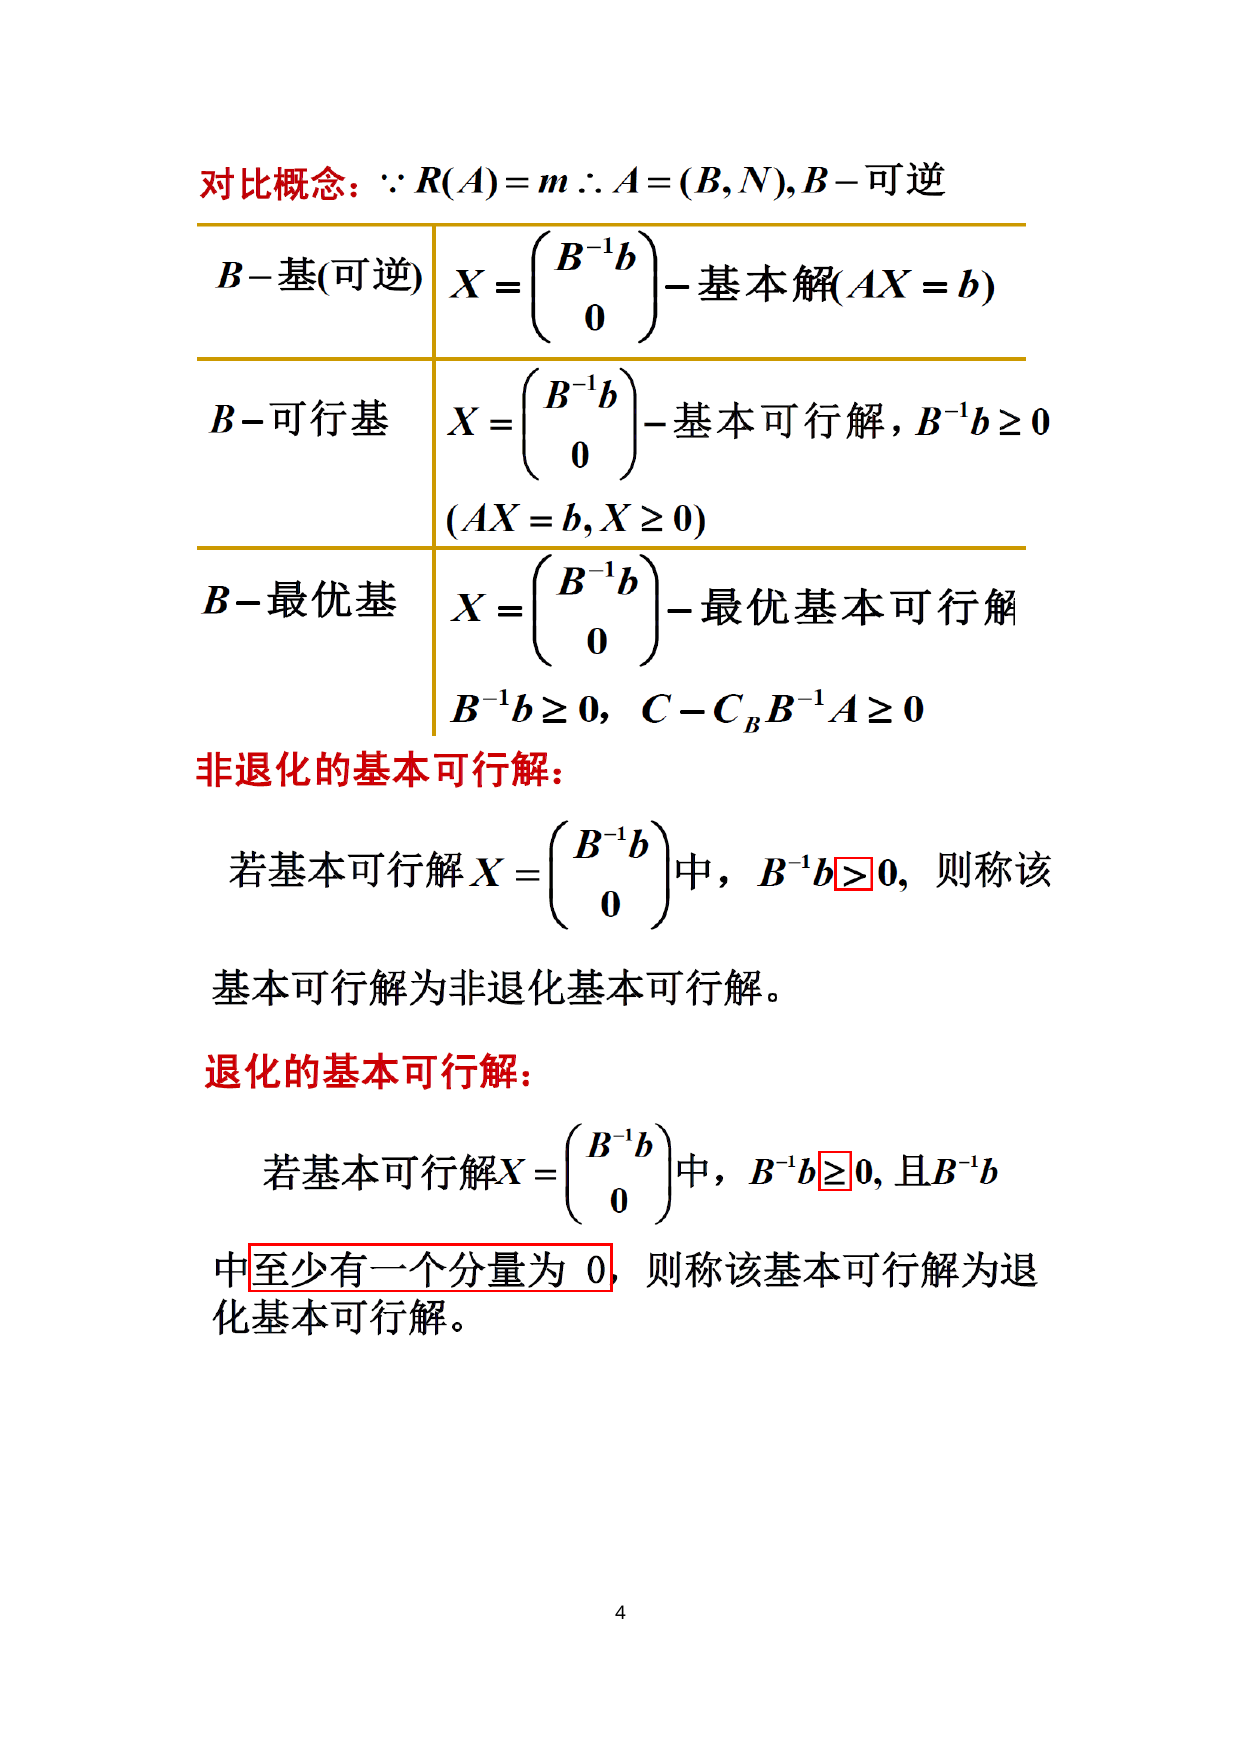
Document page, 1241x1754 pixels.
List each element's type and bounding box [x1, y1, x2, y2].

picture [187, 159, 1053, 736]
picture [187, 744, 1053, 1341]
